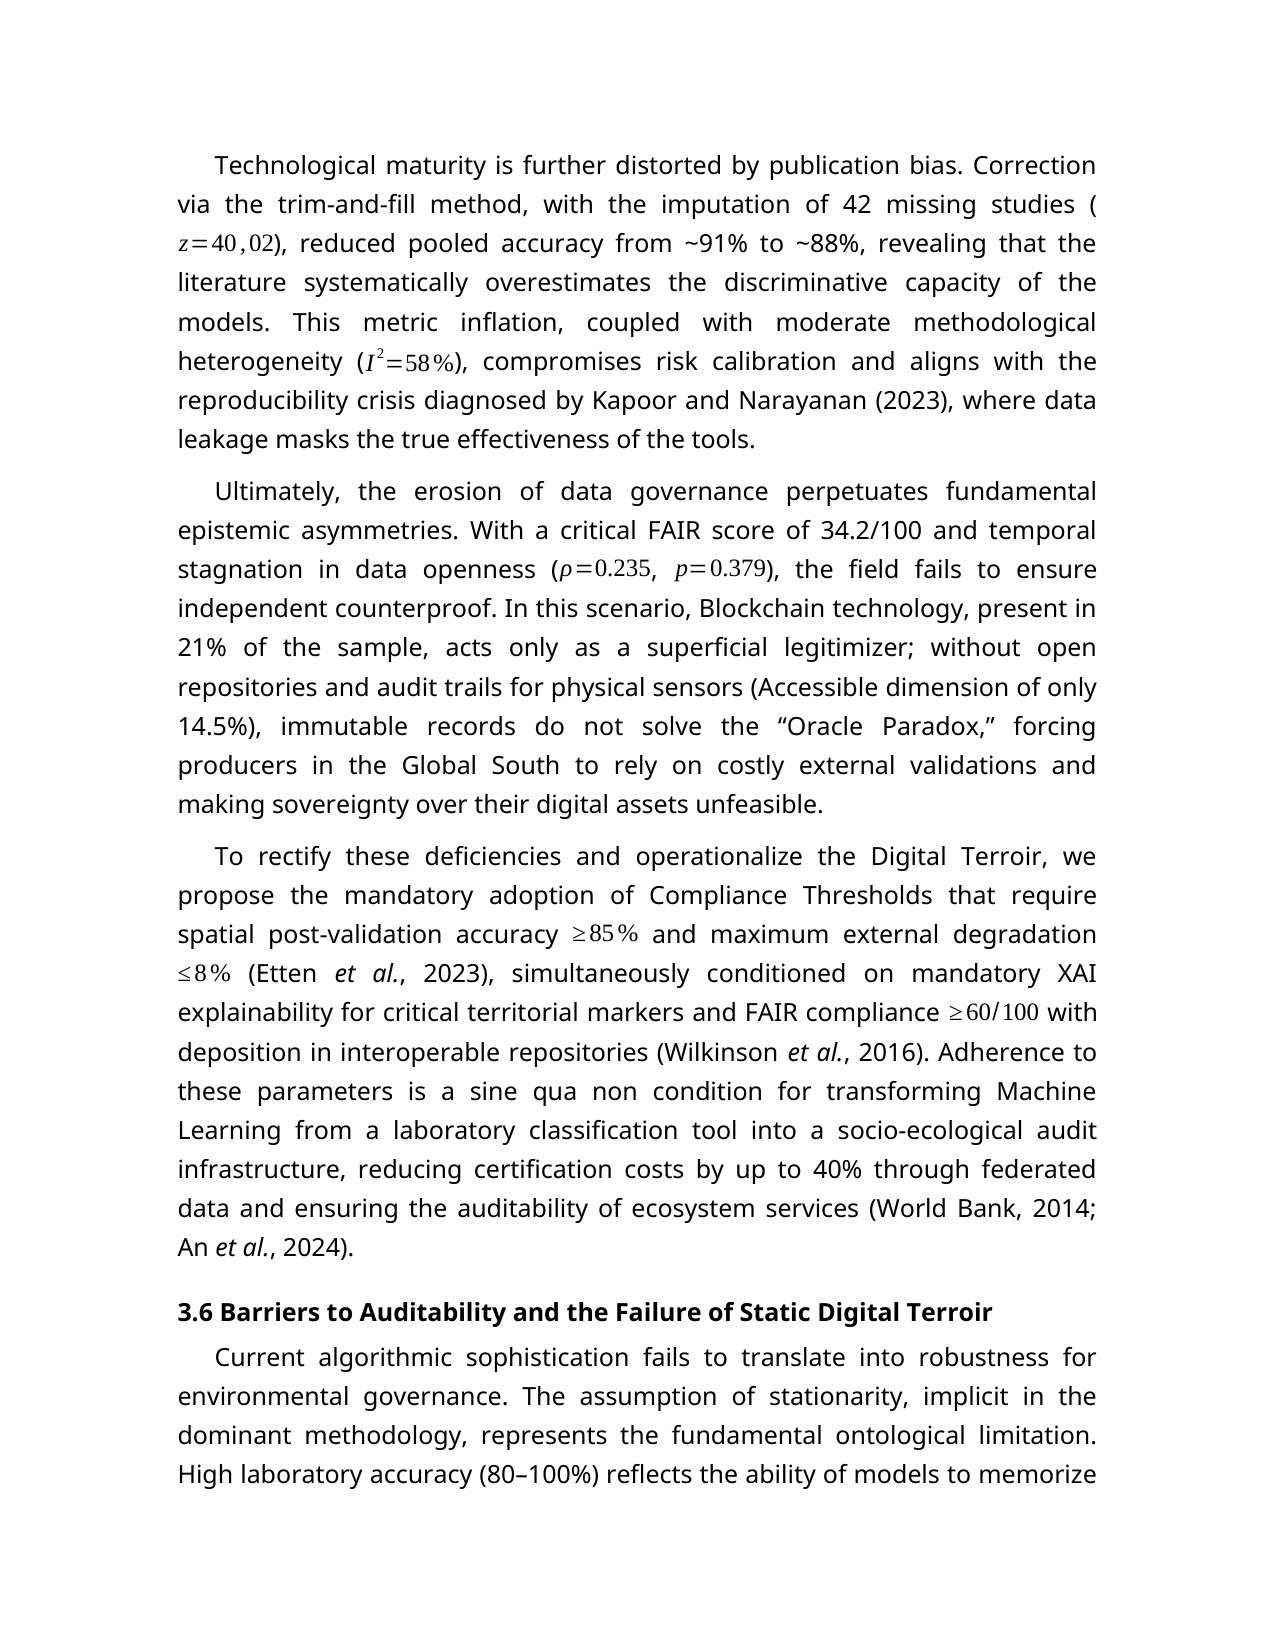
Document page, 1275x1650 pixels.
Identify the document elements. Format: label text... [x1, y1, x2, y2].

text Technological maturity is further distorted by publication bias. Correction via the trim-and-fill method, with the imputation of 42 missing studies (), reduced pooled accuracy from ~91% to ~88%, revealing that the literature systematically overestimates the discriminative capacity of the models. This metric inflation, coupled with moderate methodological heterogeneity (), compromises risk calibration and aligns with the reproducibility crisis diagnosed by Kapoor and Narayanan (2023), where data leakage masks the true effectiveness of the tools. [177, 148, 1098, 456]
subtitle 3.6 Barriers to Auditability and the Failure of Static Digital Terroir [177, 1294, 1098, 1328]
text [177, 1340, 1098, 1491]
text Ultimately, the erosion of data governance perpetuates fundamental epistemic asymmetries. With a critical FAIR score of 34.2/100 and temporal stagnation in data openness (, ), the field fails to ensure independent counterproof. In this scenario, Blockchain technology, present in 21% of the sample, acts only as a superficial legitimizer; without open repositories and audit trails for physical sensors (Accessible dimension of only 14.5%), immutable records do not solve the “Oracle Paradox,” forcing producers in the Global South to rely on costly external validations and making sovereignty over their digital assets unfeasible. [177, 473, 1098, 821]
text To rectify these deficiencies and operationalize the Digital Terroir, we propose the mandatory adoption of Compliance Thresholds that require spatial post-validation accuracy and maximum external degradation (Etten et al., 2023), simultaneously conditioned on mandatory XAI explainability for critical territorial markers and FAIR compliance with deposition in interoperable repositories (Wilkinson et al., 2016). Adherence to these parameters is a sine qua non condition for transforming Machine Learning from a laboratory classification tool into a socio-ecological audit infrastructure, reducing certification costs by up to 40% through federated data and ensuring the auditability of ecosystem services (World Bank, 2014; An et al., 2024). [177, 838, 1098, 1264]
